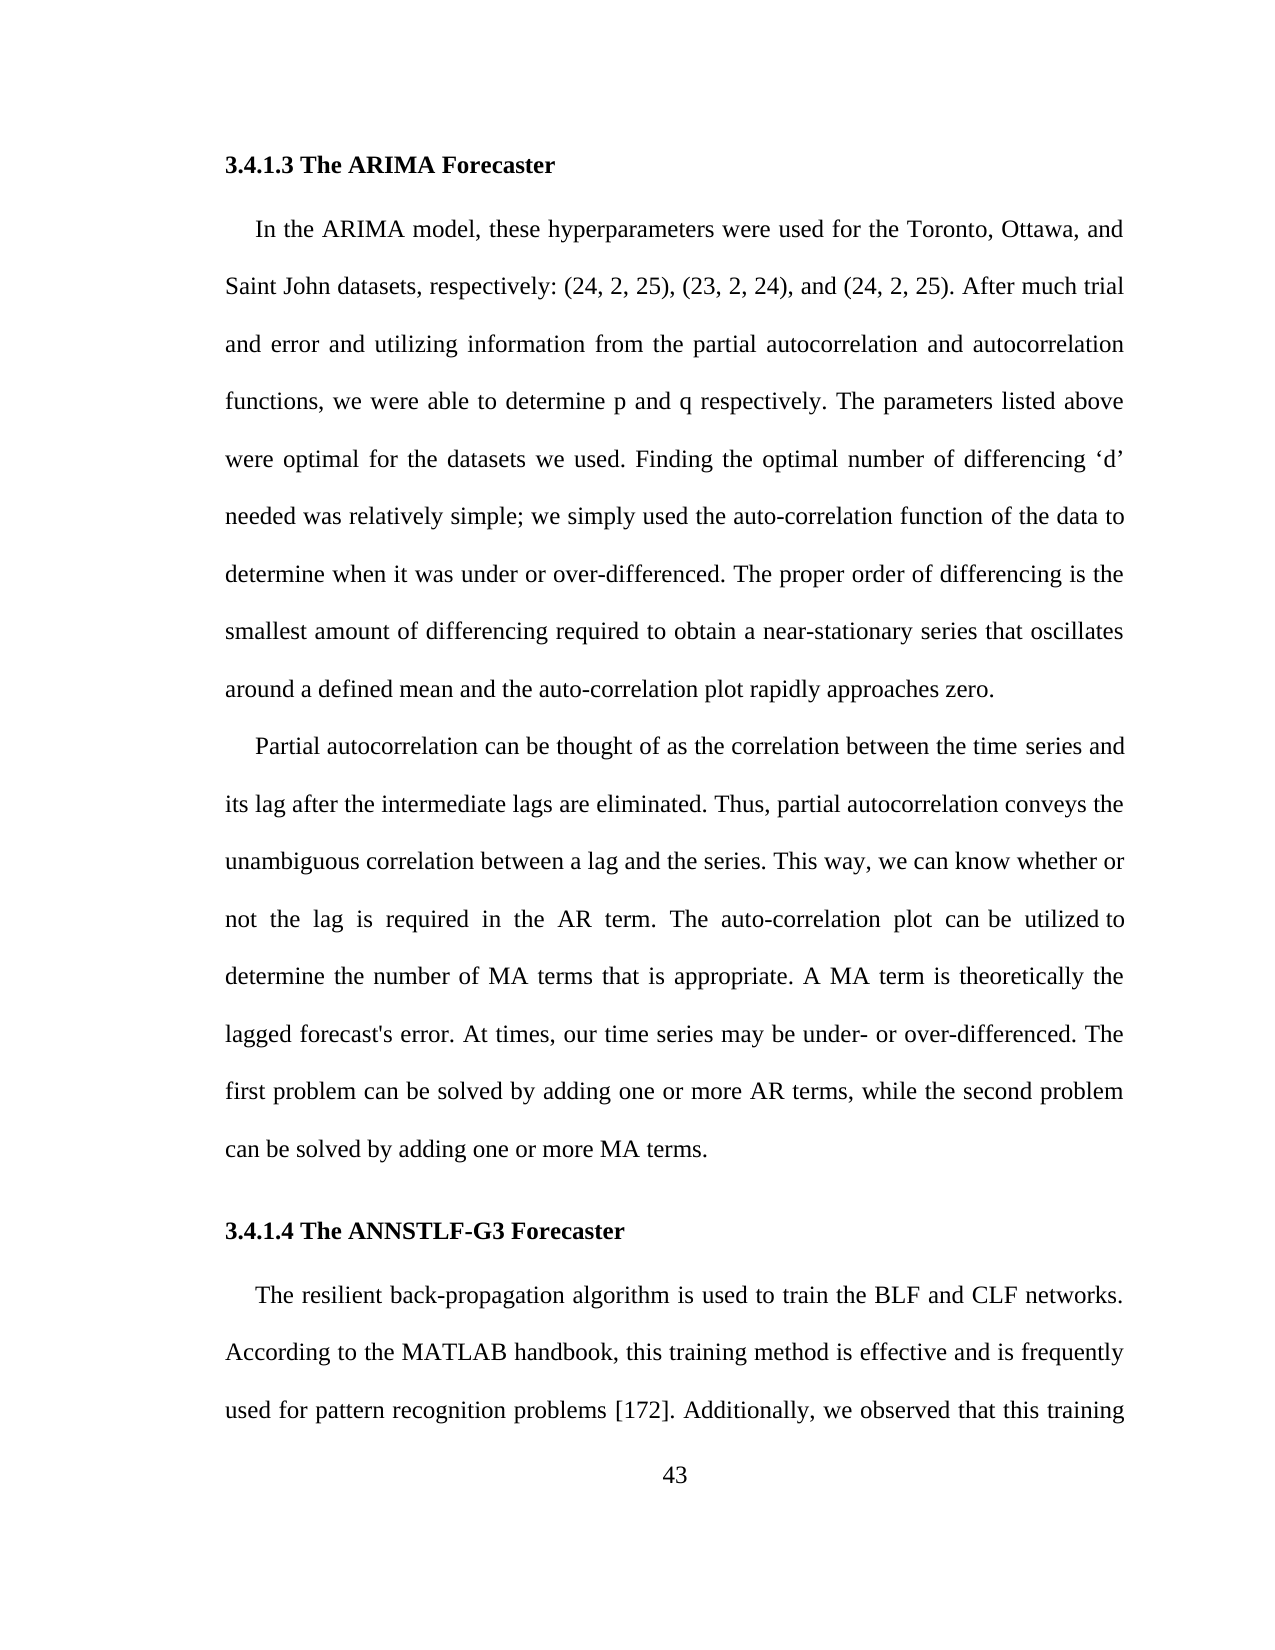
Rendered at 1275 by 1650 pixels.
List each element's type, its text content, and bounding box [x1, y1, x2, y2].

subtitle 3.4.1.4 The ANNSTLF-G3 Forecaster [225, 1216, 1125, 1245]
text Partial autocorrelation can be thought of as the correlation between the time series and its lag after the intermediate lags are eliminated. Thus, partial autocorrelation conveys the unambiguous correlation between a lag and the series. This way, we can know whether or not the lag is required in the AR term. The auto-correlation plot can be utilized to determine the number of MA terms that is appropriate. A MA term is theoretically the lagged forecast's error. At times, our time series may be under- or over-differenced. The first problem can be solved by adding one or more AR terms, while the second problem can be solved by adding one or more MA terms. [225, 731, 1125, 1162]
text In the ARIMA model, these hyperparameters were used for the Toronto, Ottawa, and Saint John datasets, respectively: (24, 2, 25), (23, 2, 24), and (24, 2, 25). After much trial and error and utilizing information from the partial autocorrelation and autocorrelation functions, we were able to determine p and q respectively. The parameters listed above were optimal for the datasets we used. Finding the optimal number of differencing ‘d’ needed was relatively simple; we simply used the auto-correlation function of the data to determine when it was under or over-differenced. The proper order of differencing is the smallest amount of differencing required to obtain a near-stationary series that oscillates around a defined mean and the auto-correlation plot rapidly approaches zero. [225, 214, 1125, 702]
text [225, 1280, 1125, 1424]
subtitle 3.4.1.3 The ARIMA Forecaster [225, 150, 1125, 179]
